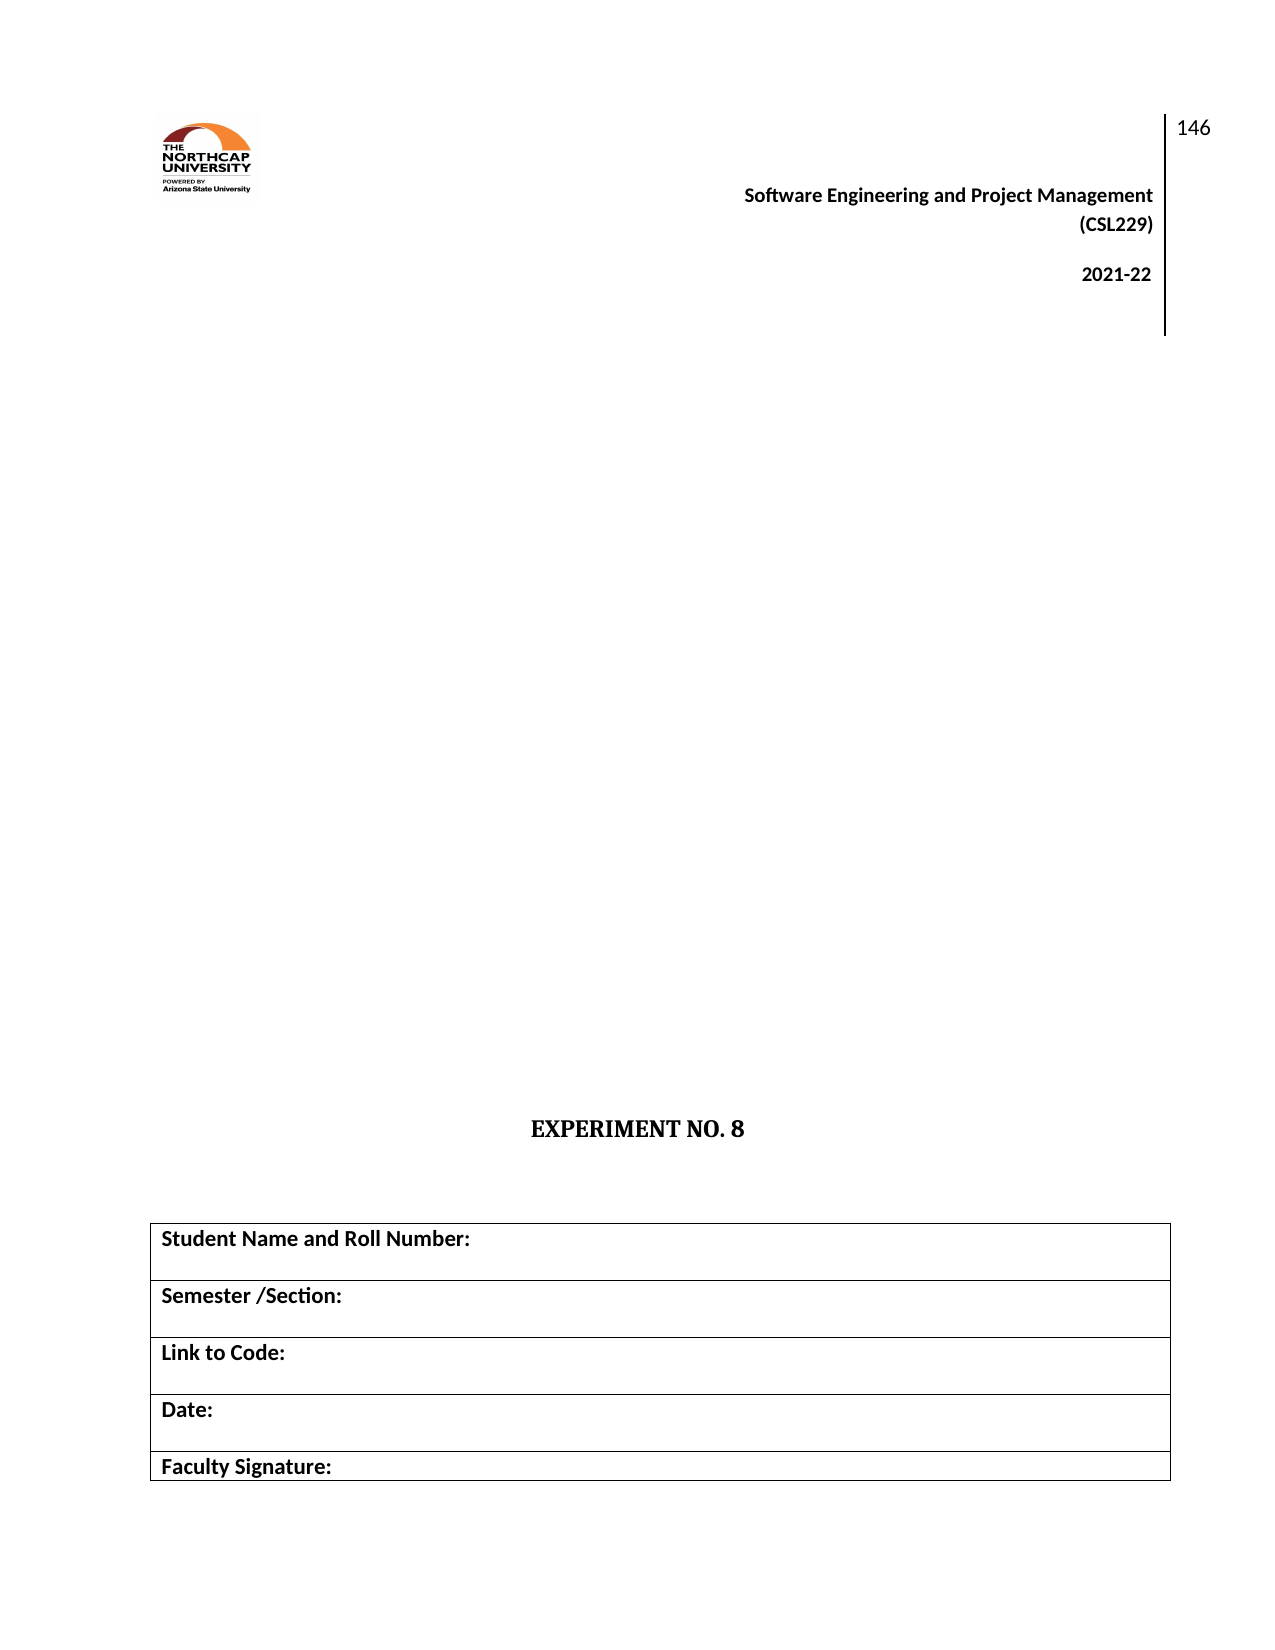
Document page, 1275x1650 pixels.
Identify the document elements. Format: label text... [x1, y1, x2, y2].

table_cell Date: [151, 1395, 1170, 1451]
table_header Student Name and Roll Number: [151, 1224, 1170, 1280]
table_cell Semester /Section: [151, 1281, 1170, 1337]
table_cell Link to Code: [151, 1338, 1170, 1394]
text EXPERIMENT NO. 8 [150, 1115, 1125, 1144]
table_cell Faculty Signature: [151, 1452, 1170, 1480]
picture [155, 113, 260, 202]
